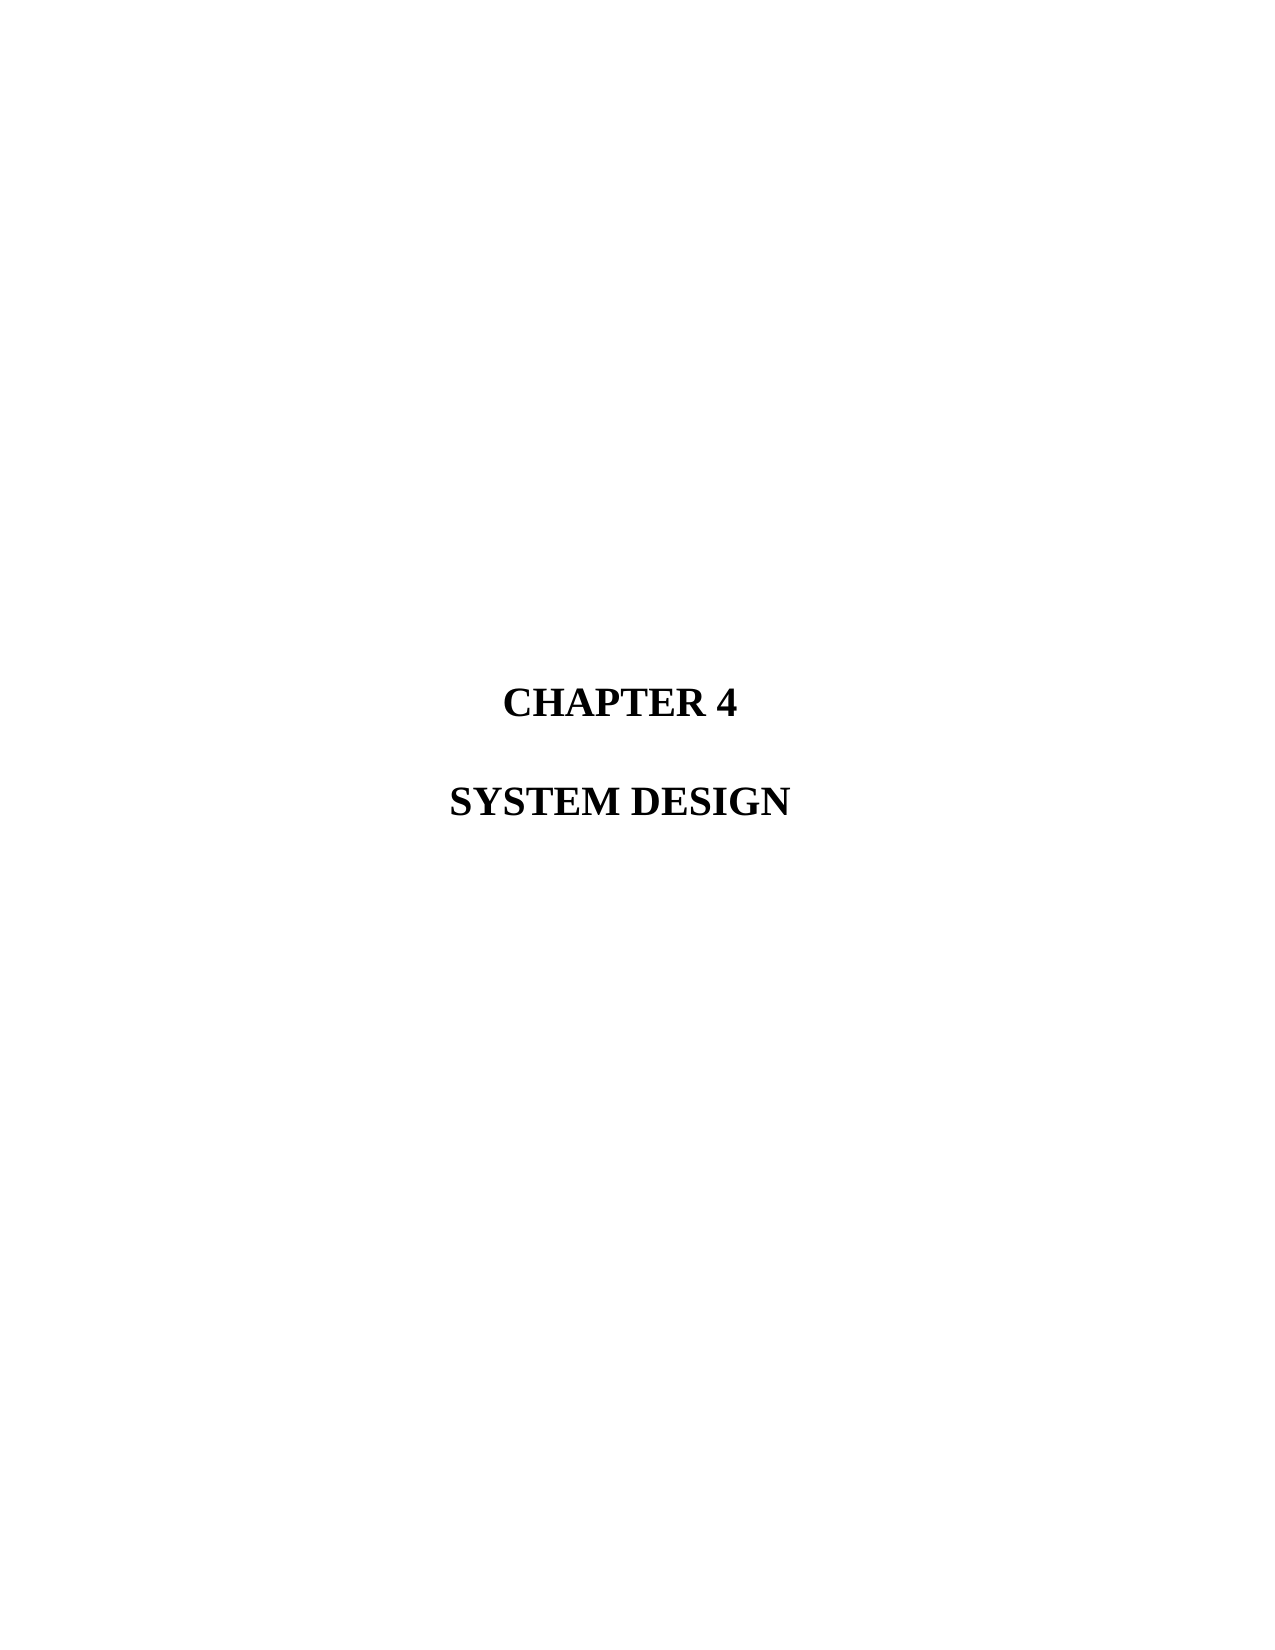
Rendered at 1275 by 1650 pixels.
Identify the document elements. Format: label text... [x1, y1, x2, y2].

text CHAPTER 4 [56, 678, 1183, 726]
text SYSTEM DESIGN [56, 776, 1183, 824]
